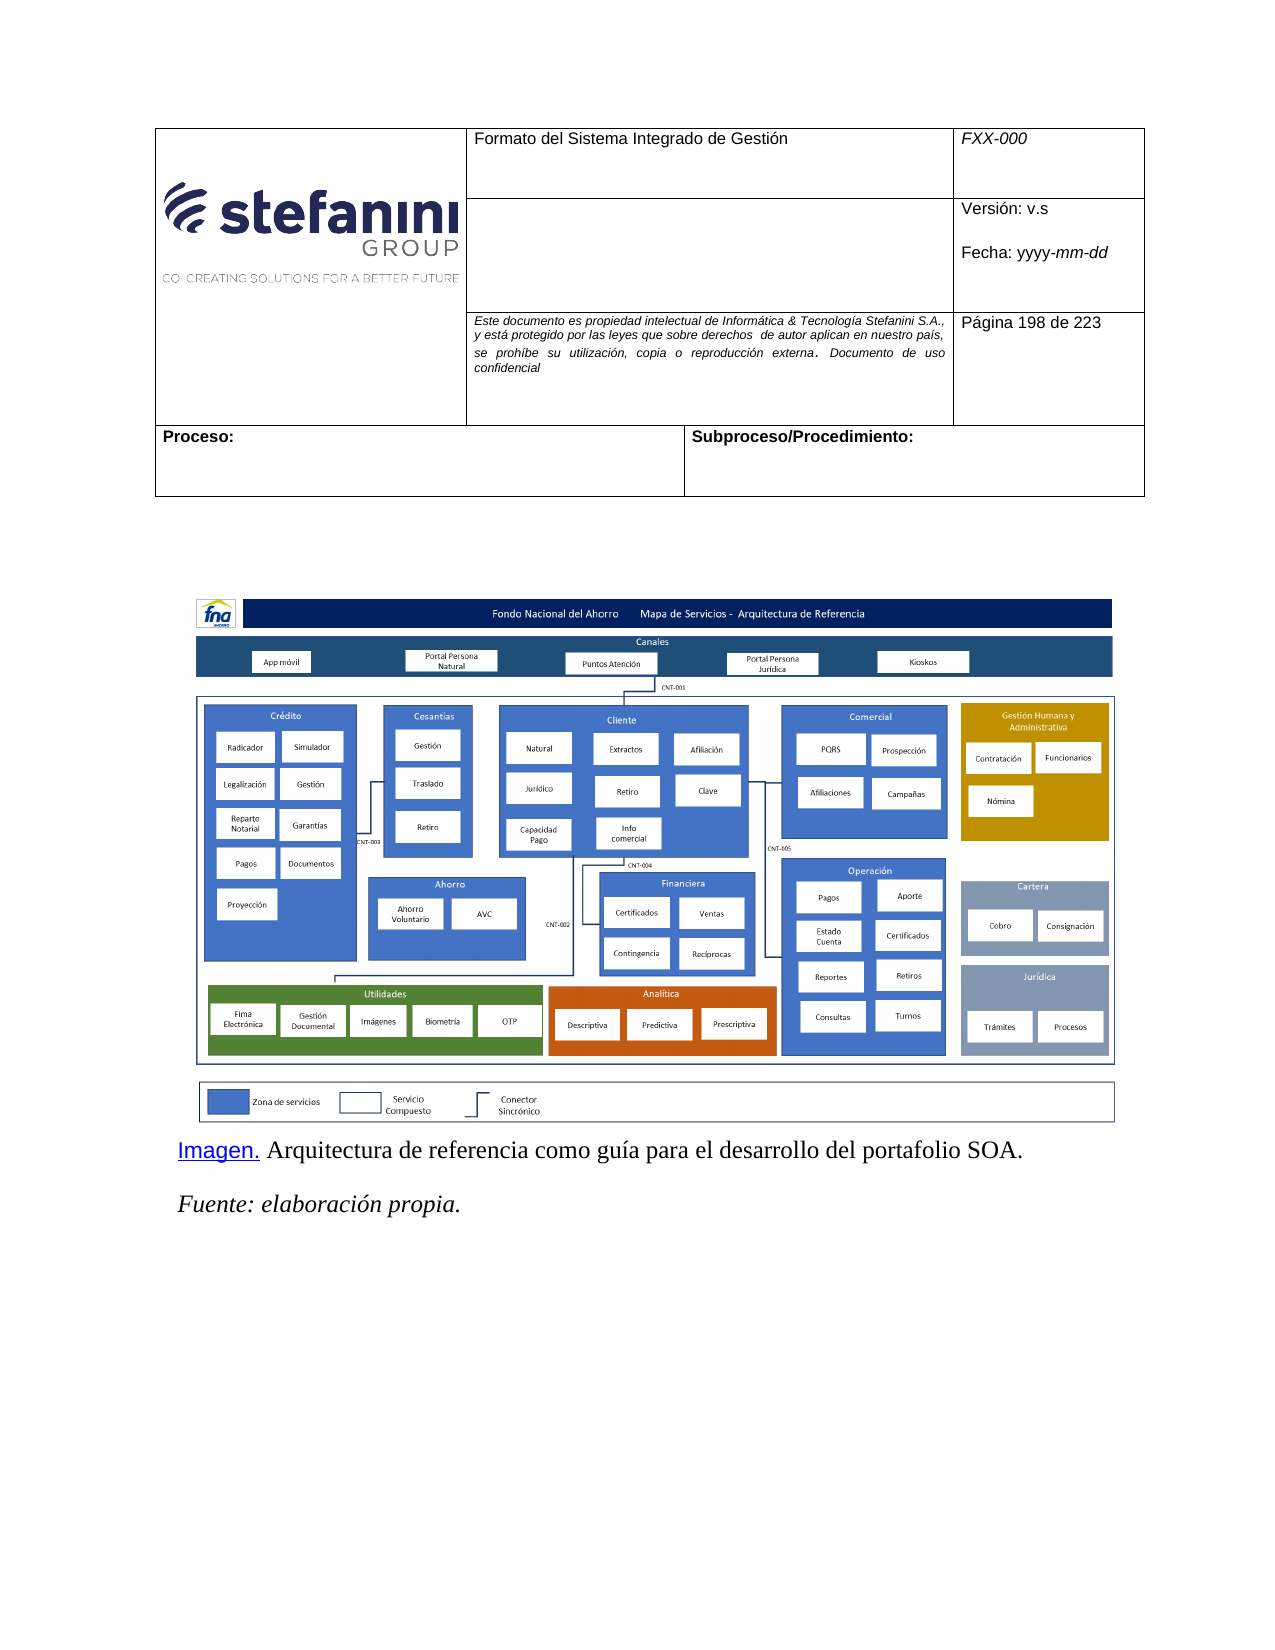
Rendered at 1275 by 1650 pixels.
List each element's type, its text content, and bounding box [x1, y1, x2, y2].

picture [162, 182, 460, 286]
picture [196, 599, 1115, 1123]
text Fuente: elaboración propia. [177, 1189, 1098, 1218]
text Imagen. Arquitectura de referencia como guía para el desarrollo del portafolio SOA. [177, 1135, 1098, 1164]
